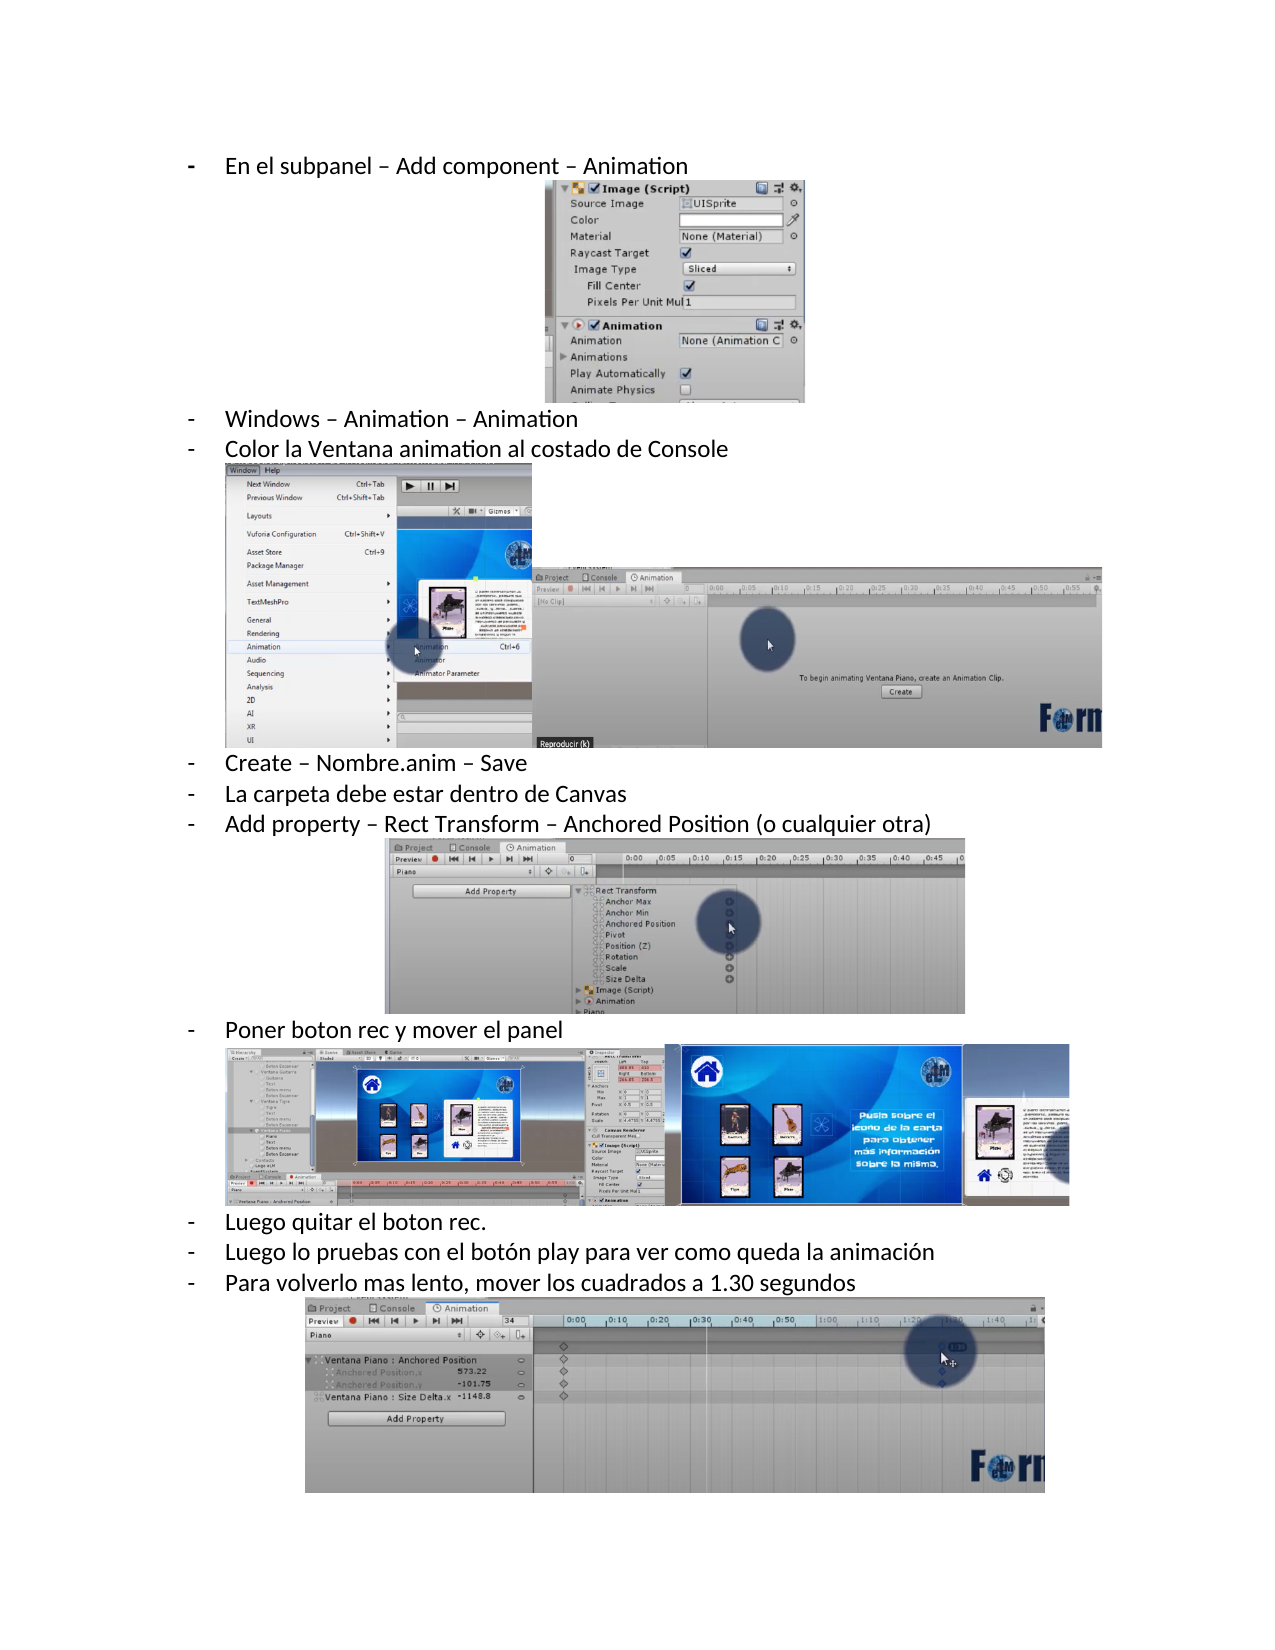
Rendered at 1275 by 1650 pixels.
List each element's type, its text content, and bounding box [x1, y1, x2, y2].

list Create – Nombre.anim – Save [187, 747, 1125, 778]
picture [305, 1297, 1045, 1493]
list Poner boton rec y mover el panel [187, 1014, 1125, 1044]
list Add property – Rect Transform – Anchored Position (o cualquier otra) [187, 808, 1125, 839]
list Para volverlo mas lento, mover los cuadrados a 1.30 segundos [187, 1267, 1125, 1297]
list Luego lo pruebas con el botón play para ver como queda la animación [187, 1236, 1125, 1267]
list En el subpanel – Add component – Animation [187, 150, 1125, 181]
picture [384, 838, 966, 1014]
picture [225, 463, 1103, 748]
list Color la Ventana animation al costado de Console [187, 433, 1125, 464]
picture [544, 180, 806, 403]
picture [225, 1044, 1070, 1206]
list La carpeta debe estar dentro de Canvas [187, 778, 1125, 808]
list Windows – Animation – Animation [187, 403, 1125, 433]
list Luego quitar el boton rec. [187, 1206, 1125, 1236]
